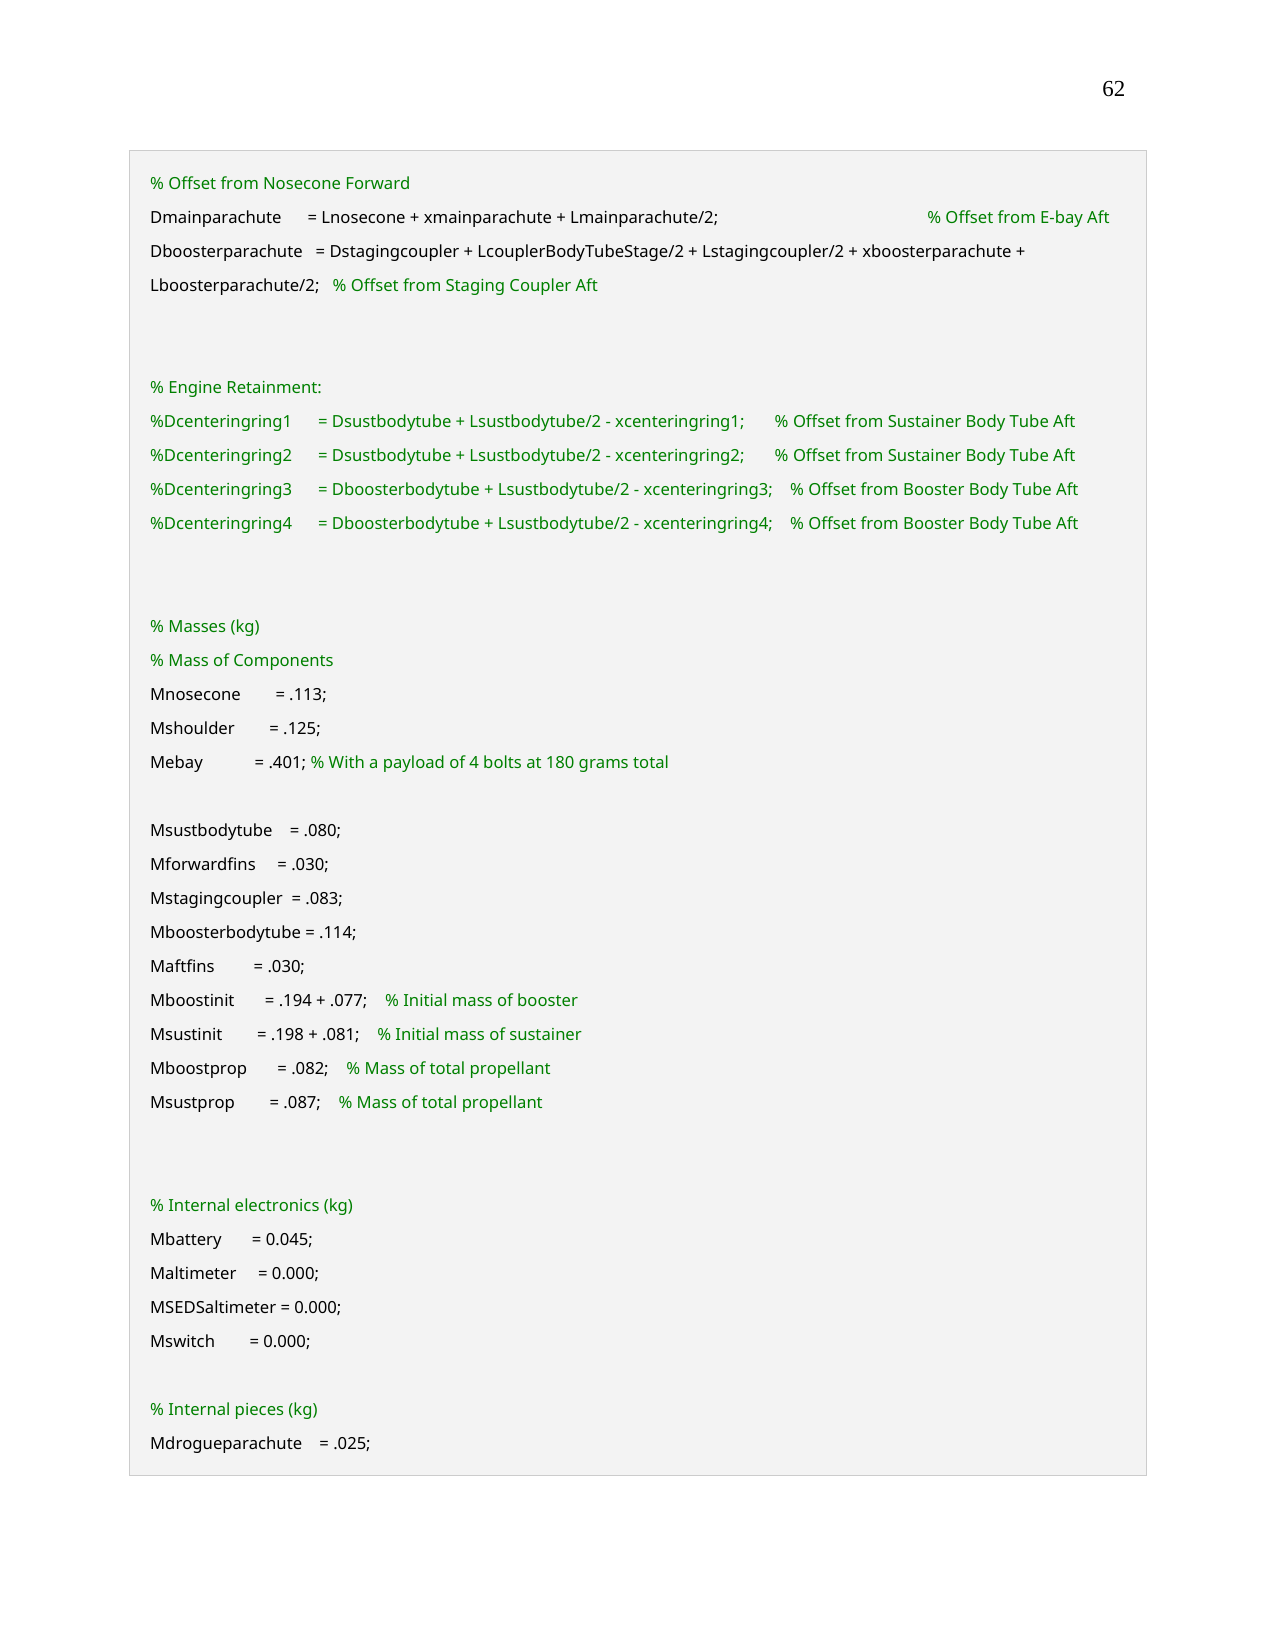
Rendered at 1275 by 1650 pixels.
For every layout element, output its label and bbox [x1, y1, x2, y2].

text [130, 151, 1146, 1475]
